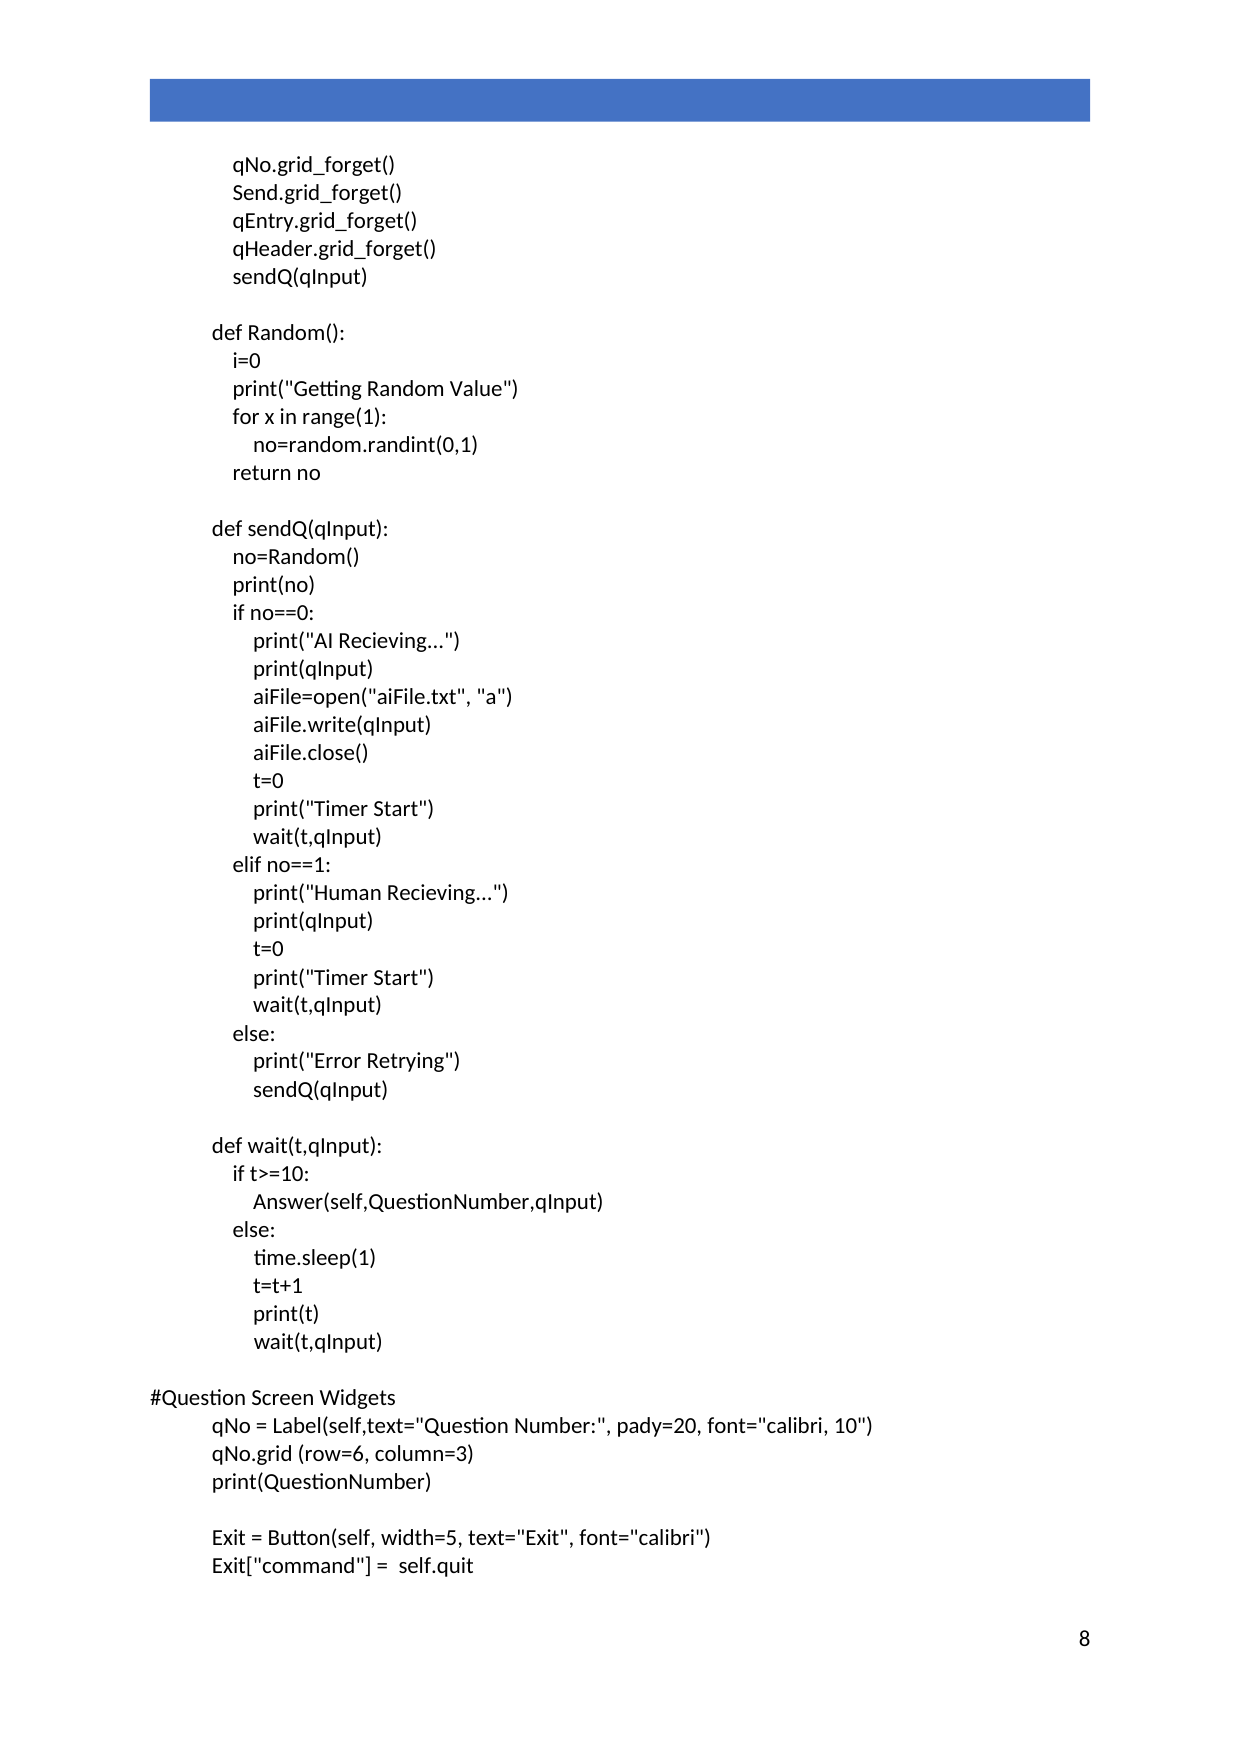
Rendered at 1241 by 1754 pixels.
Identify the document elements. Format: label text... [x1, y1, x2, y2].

text qNo = Label(self,text="Question Number:", pady=20, font="calibri, 10") [150, 1411, 1090, 1439]
text return no [150, 458, 1090, 486]
text i=0 [150, 346, 1090, 374]
text aiFile.write(qInput) [150, 710, 1090, 738]
text def sendQ(qInput): [150, 514, 1090, 542]
text else: [150, 1019, 1090, 1047]
text t=0 [150, 766, 1090, 794]
text print("Error Retrying") [150, 1047, 1090, 1075]
text if t>=10: [150, 1159, 1090, 1187]
text qNo.grid_forget() [150, 150, 1090, 178]
text print(QuestionNumber) [150, 1467, 1090, 1495]
text wait(t,qInput) [150, 991, 1090, 1019]
text t=0 [150, 934, 1090, 963]
text Exit["command"] = self.quit [150, 1551, 1090, 1579]
text Send.grid_forget() [150, 178, 1090, 206]
text no=Random() [150, 542, 1090, 570]
text qHeader.grid_forget() [150, 234, 1090, 262]
text else: [150, 1215, 1090, 1243]
text qNo.grid (row=6, column=3) [150, 1439, 1090, 1467]
text elif no==1: [150, 851, 1090, 878]
text sendQ(qInput) [150, 1075, 1090, 1103]
text wait(t,qInput) [150, 1327, 1090, 1355]
text no=random.randint(0,1) [150, 430, 1090, 458]
text def Random(): [150, 318, 1090, 346]
text print("Timer Start") [150, 794, 1090, 822]
text aiFile.close() [150, 738, 1090, 766]
text print("AI Recieving...") [150, 626, 1090, 654]
text aiFile=open("aiFile.txt", "a") [150, 682, 1090, 710]
text print("Getting Random Value") [150, 374, 1090, 402]
text print(qInput) [150, 907, 1090, 934]
text t=t+1 [150, 1271, 1090, 1299]
text def wait(t,qInput): [150, 1131, 1090, 1159]
text if no==0: [150, 598, 1090, 626]
text print(no) [150, 570, 1090, 598]
text for x in range(1): [150, 402, 1090, 430]
text Answer(self,QuestionNumber,qInput) [150, 1187, 1090, 1215]
text Exit = Button(self, width=5, text="Exit", font="calibri") [150, 1523, 1090, 1551]
text print("Timer Start") [150, 963, 1090, 991]
text sendQ(qInput) [150, 262, 1090, 290]
text qEntry.grid_forget() [150, 206, 1090, 234]
text wait(t,qInput) [150, 822, 1090, 851]
text print(t) [150, 1299, 1090, 1327]
text print("Human Recieving...") [150, 878, 1090, 907]
text time.sleep(1) [150, 1243, 1090, 1271]
text #Question Screen Widgets [150, 1383, 1090, 1411]
text print(qInput) [150, 654, 1090, 682]
